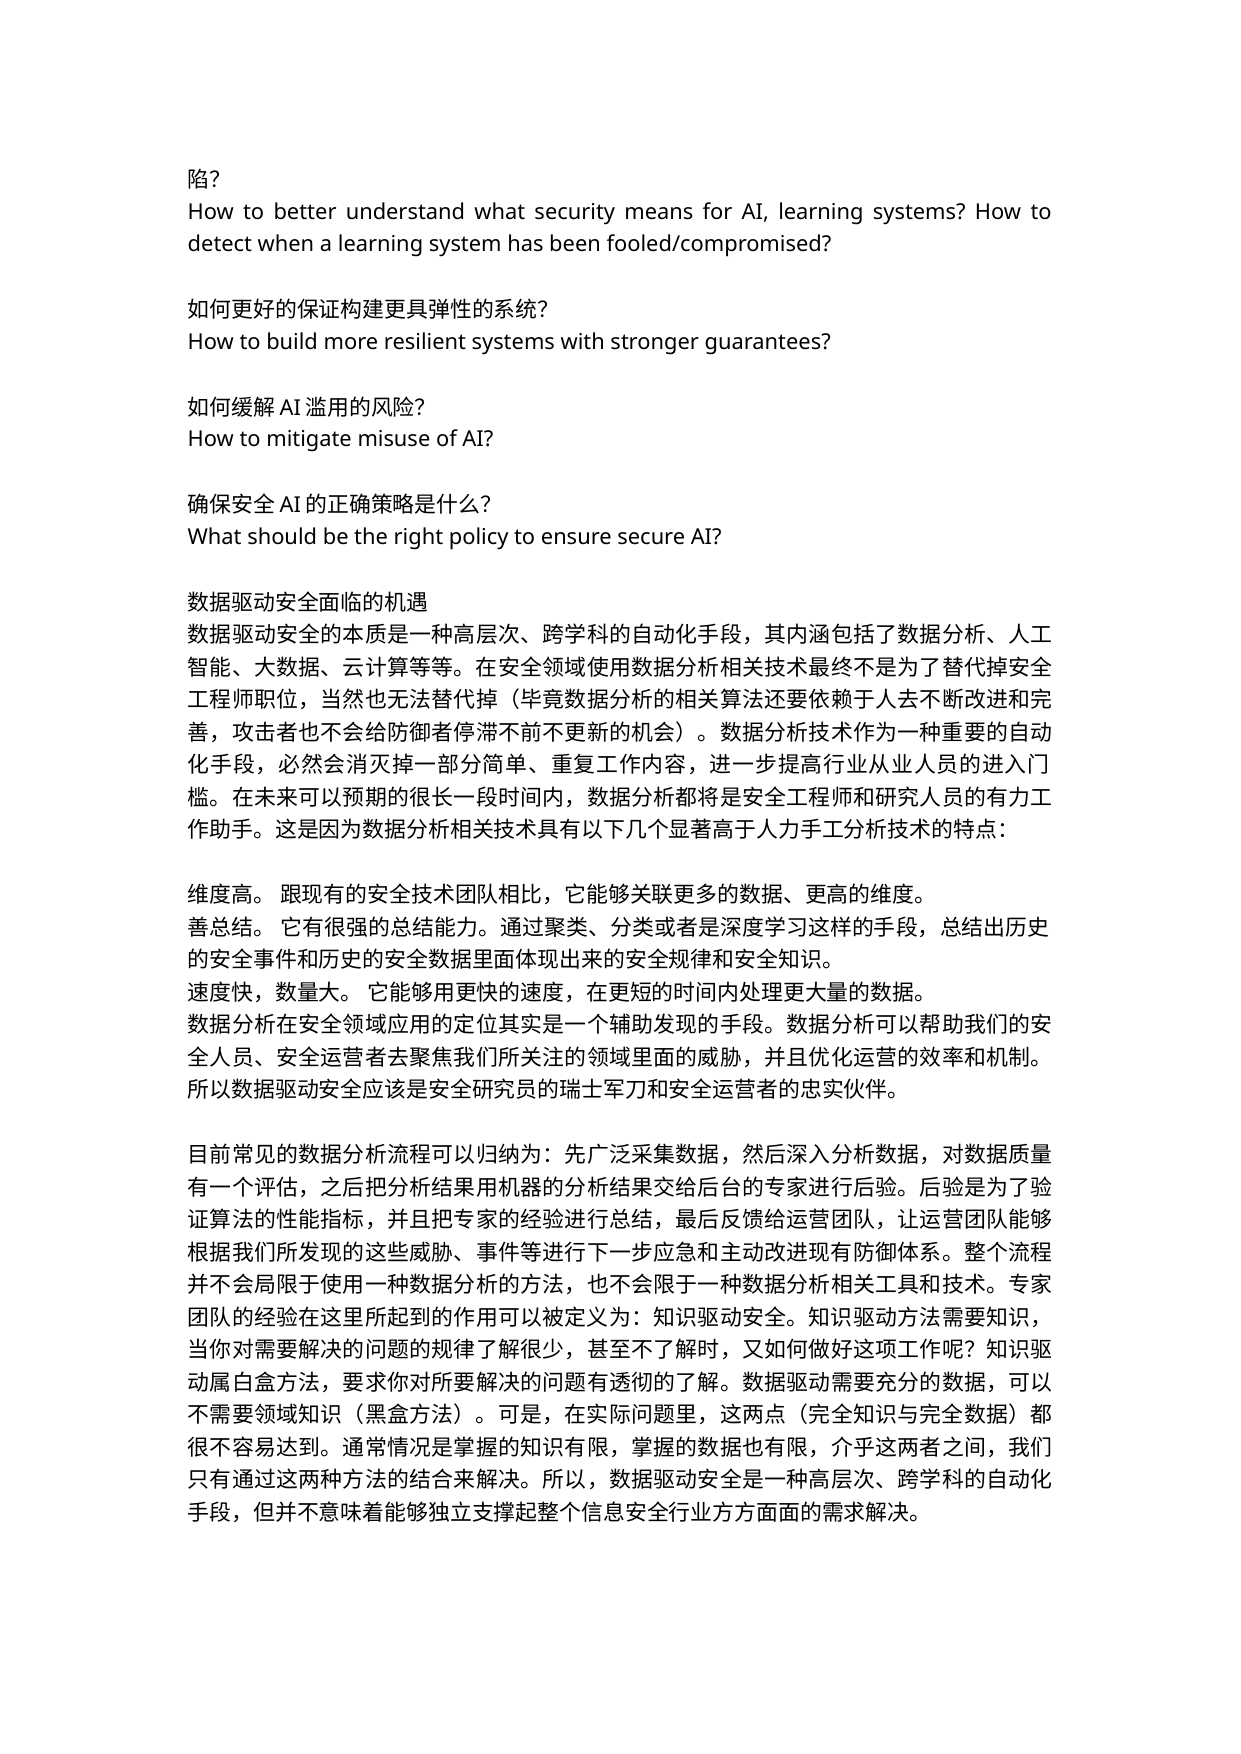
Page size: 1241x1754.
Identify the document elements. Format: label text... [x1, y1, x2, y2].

list 数据驱动安全的本质是一种高层次、跨学科的自动化手段，其内涵包括了数据分析、人工智能、大数据、云计算等等。在安全领域使用数据分析相关技术最终不是为了替代掉安全工程师职位，当然也无法替代掉（毕竟数据分析的相关算法还要依赖于人去不断改进和完善，攻击者也不会给防御者停滞不前不更新的机会）。数据分析技术作为一种重要的自动化手段，必然会消灭掉一部分简单、重复工作内容，进一步提高行业从业人员的进入门槛。在未来可以预期的很长一段时间内，数据分析都将是安全工程师和研究人员的有力工作助手。这是因为数据分析相关技术具有以下几个显著高于人力手工分析技术的特点： [187, 617, 1053, 844]
list 确保安全AI的正确策略是什么？ [187, 487, 1053, 519]
list How to better understand what security means for AI, learning systems? How to detect when a learning system has been fooled/compromised? [187, 194, 1053, 259]
list What should be the right policy to ensure secure AI? [187, 519, 1053, 552]
list 如何更好的保证构建更具弹性的系统？ [187, 292, 1053, 324]
list 维度高。 跟现有的安全技术团队相比，它能够关联更多的数据、更高的维度。 [187, 877, 1053, 909]
list How to build more resilient systems with stronger guarantees? [187, 324, 1053, 357]
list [187, 162, 1053, 194]
list 善总结。 它有很强的总结能力。通过聚类、分类或者是深度学习这样的手段，总结出历史的安全事件和历史的安全数据里面体现出来的安全规律和安全知识。 [187, 909, 1053, 974]
list 目前常见的数据分析流程可以归纳为：先广泛采集数据，然后深入分析数据，对数据质量有一个评估，之后把分析结果用机器的分析结果交给后台的专家进行后验。后验是为了验证算法的性能指标，并且把专家的经验进行总结，最后反馈给运营团队，让运营团队能够根据我们所发现的这些威胁、事件等进行下一步应急和主动改进现有防御体系。整个流程并不会局限于使用一种数据分析的方法，也不会限于一种数据分析相关工具和技术。专家团队的经验在这里所起到的作用可以被定义为：知识驱动安全。知识驱动方法需要知识，当你对需要解决的问题的规律了解很少，甚至不了解时，又如何做好这项工作呢？知识驱动属白盒方法，要求你对所要解决的问题有透彻的了解。数据驱动需要充分的数据，可以不需要领域知识（黑盒方法）。可是，在实际问题里，这两点（完全知识与完全数据）都很不容易达到。通常情况是掌握的知识有限，掌握的数据也有限，介乎这两者之间，我们只有通过这两种方法的结合来解决。所以，数据驱动安全是一种高层次、跨学科的自动化手段，但并不意味着能够独立支撑起整个信息安全行业方方面面的需求解决。 [187, 1137, 1053, 1527]
list 如何缓解AI滥用的风险？ [187, 389, 1053, 422]
list 数据分析在安全领域应用的定位其实是一个辅助发现的手段。数据分析可以帮助我们的安全人员、安全运营者去聚焦我们所关注的领域里面的威胁，并且优化运营的效率和机制。所以数据驱动安全应该是安全研究员的瑞士军刀和安全运营者的忠实伙伴。 [187, 1007, 1053, 1104]
list How to mitigate misuse of AI? [187, 422, 1053, 454]
list 数据驱动安全面临的机遇 [187, 584, 1053, 617]
list 速度快，数量大。 它能够用更快的速度，在更短的时间内处理更大量的数据。 [187, 974, 1053, 1007]
